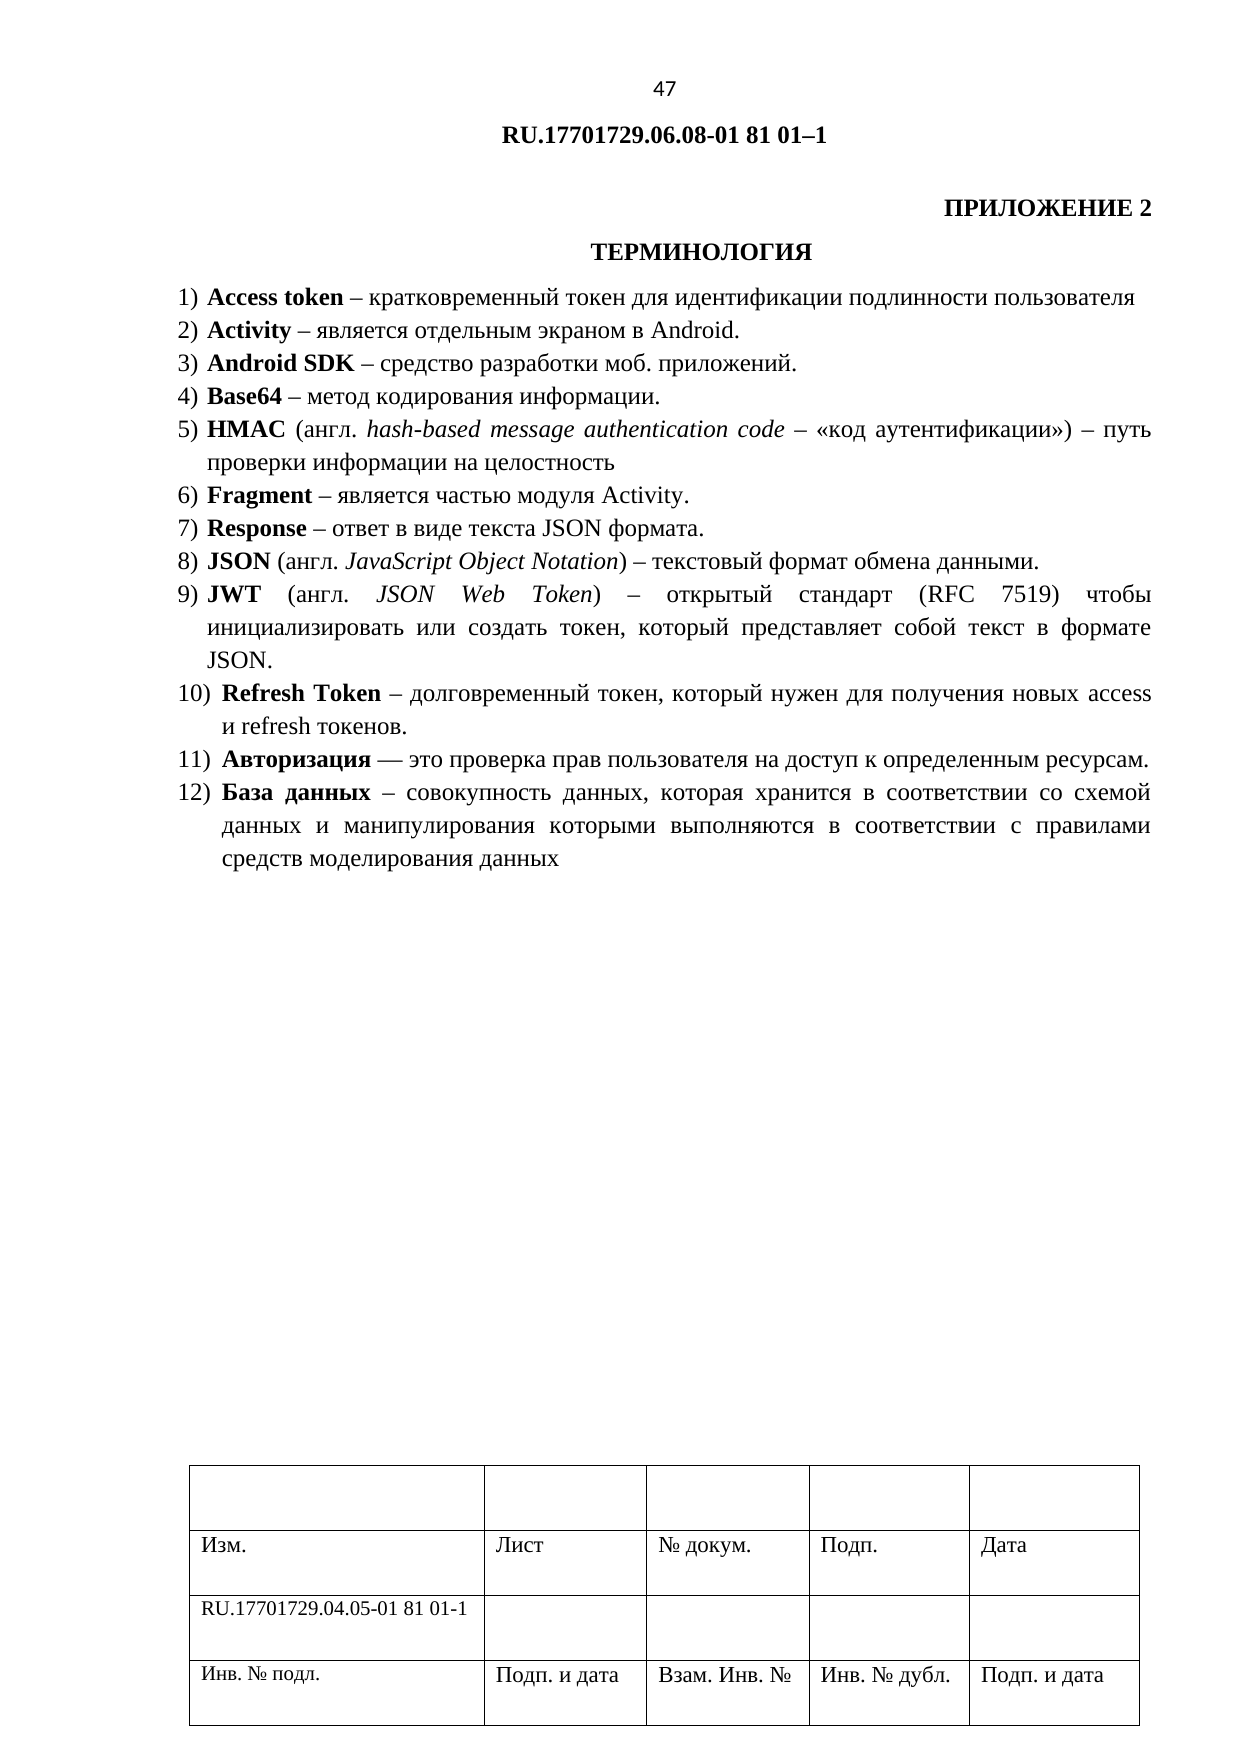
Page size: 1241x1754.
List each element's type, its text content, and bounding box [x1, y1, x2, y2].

list Android SDK – средство разработки моб. приложений. [177, 348, 1152, 377]
list Access token – кратковременный токен для идентификации подлинности пользователя [177, 282, 1152, 311]
list JWT (англ. JSON Web Token) – открытый стандарт (RFC 7519) чтобы инициализировать или создать токен, который представляет собой текст в формате JSON. [177, 579, 1152, 674]
list Авторизация — это проверка прав пользователя на доступ к определенным ресурсам. [177, 744, 1152, 773]
list HMAC (англ. hash-based message authentication code – «код аутентификации») – путь проверки информации на целостность [177, 414, 1152, 476]
subtitle ПРИЛОЖЕНИЕ 2 [177, 193, 1152, 222]
list Base64 – метод кодирования информации. [177, 381, 1152, 410]
list Fragment – является частью модуля Activity. [177, 480, 1152, 509]
list Refresh Token – долговременный токен, который нужен для получения новых access и refresh токенов. [177, 678, 1152, 740]
list JSON (англ. JavaScript Object Notation) – текстовый формат обмена данными. [177, 546, 1152, 575]
list Activity – является отдельным экраном в Android. [177, 315, 1152, 344]
list База данных – совокупность данных, которая хранится в соответствии со схемой данных и манипулирования которыми выполняются в соответствии с правилами средств моделирования данных [177, 777, 1152, 872]
text ТЕРМИНОЛОГИЯ [177, 237, 1152, 265]
list Response – ответ в виде текста JSON формата. [177, 513, 1152, 542]
